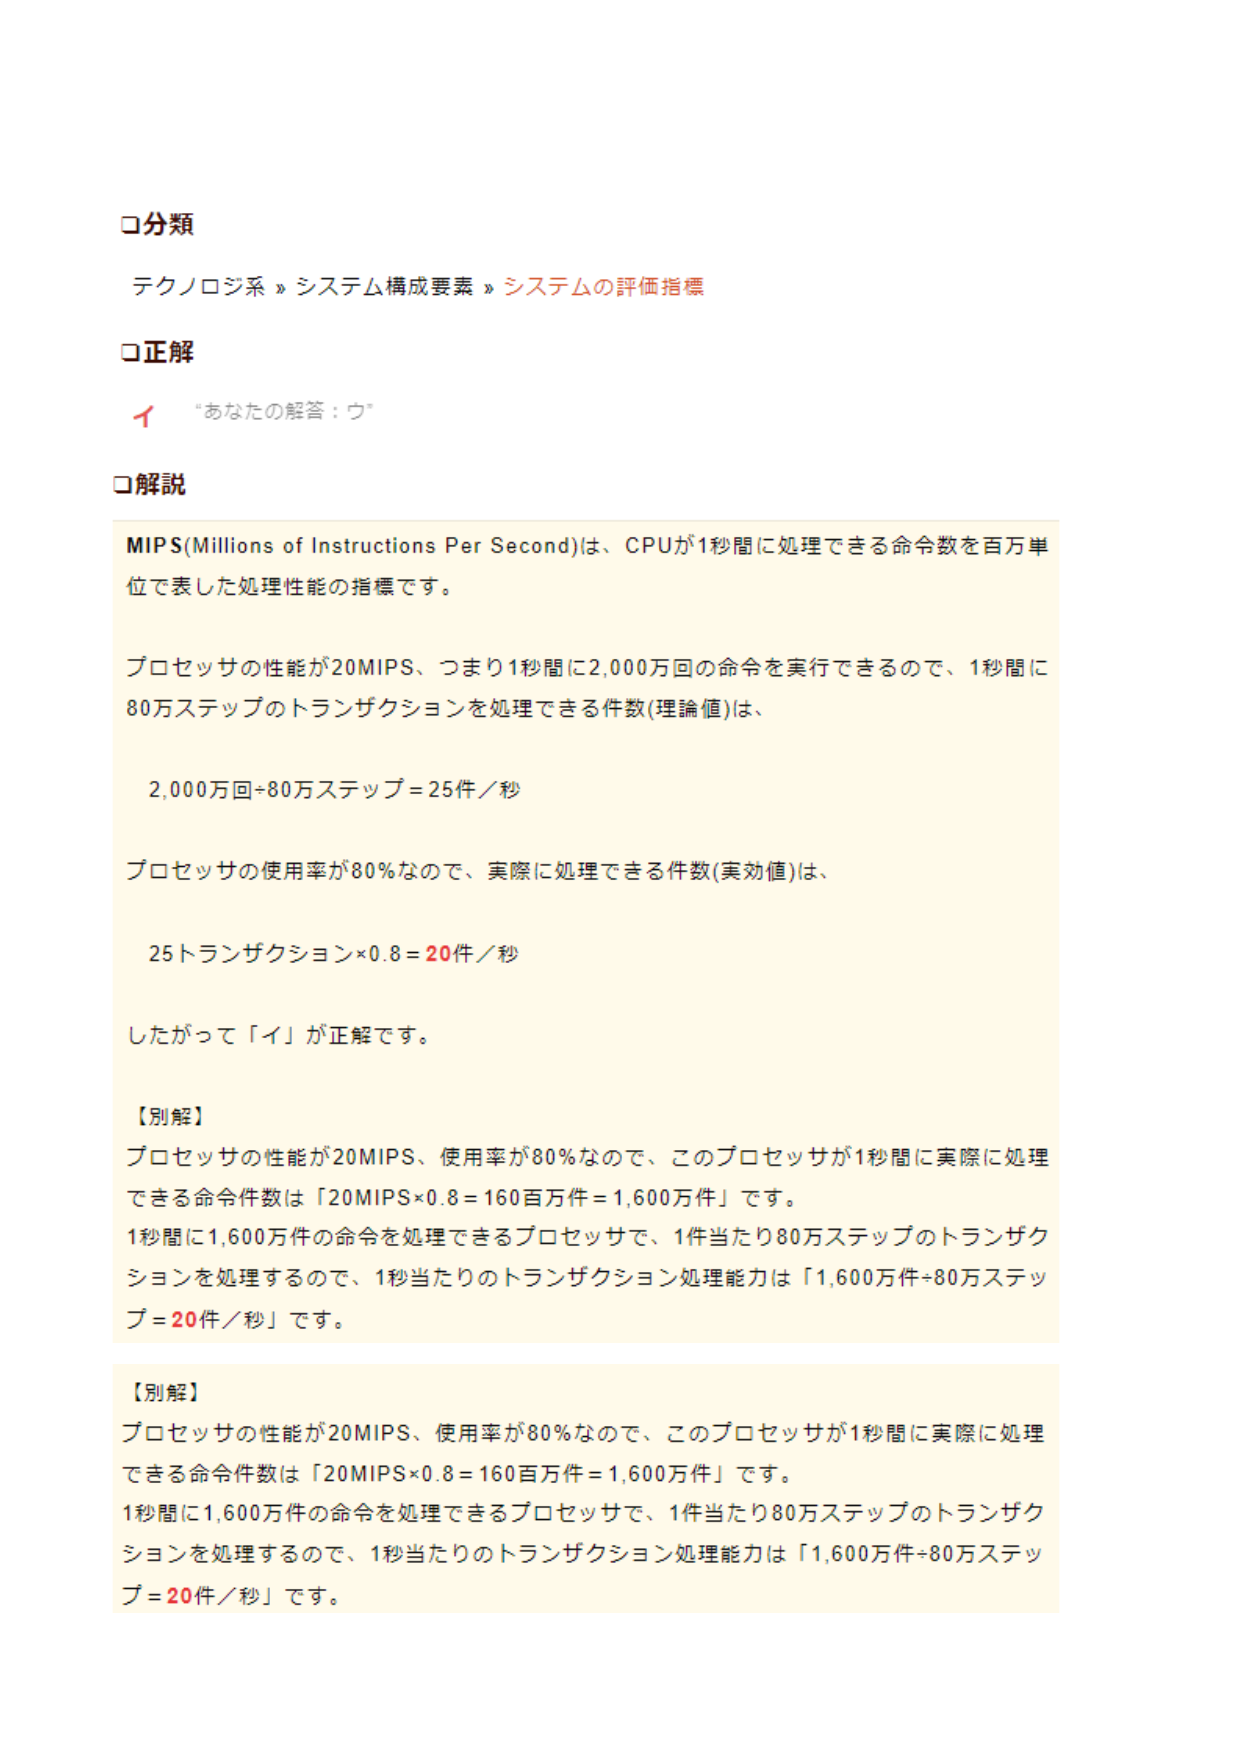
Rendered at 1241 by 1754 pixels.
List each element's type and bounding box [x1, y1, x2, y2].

picture [112, 464, 1060, 1343]
picture [112, 202, 882, 434]
picture [112, 1364, 1060, 1613]
